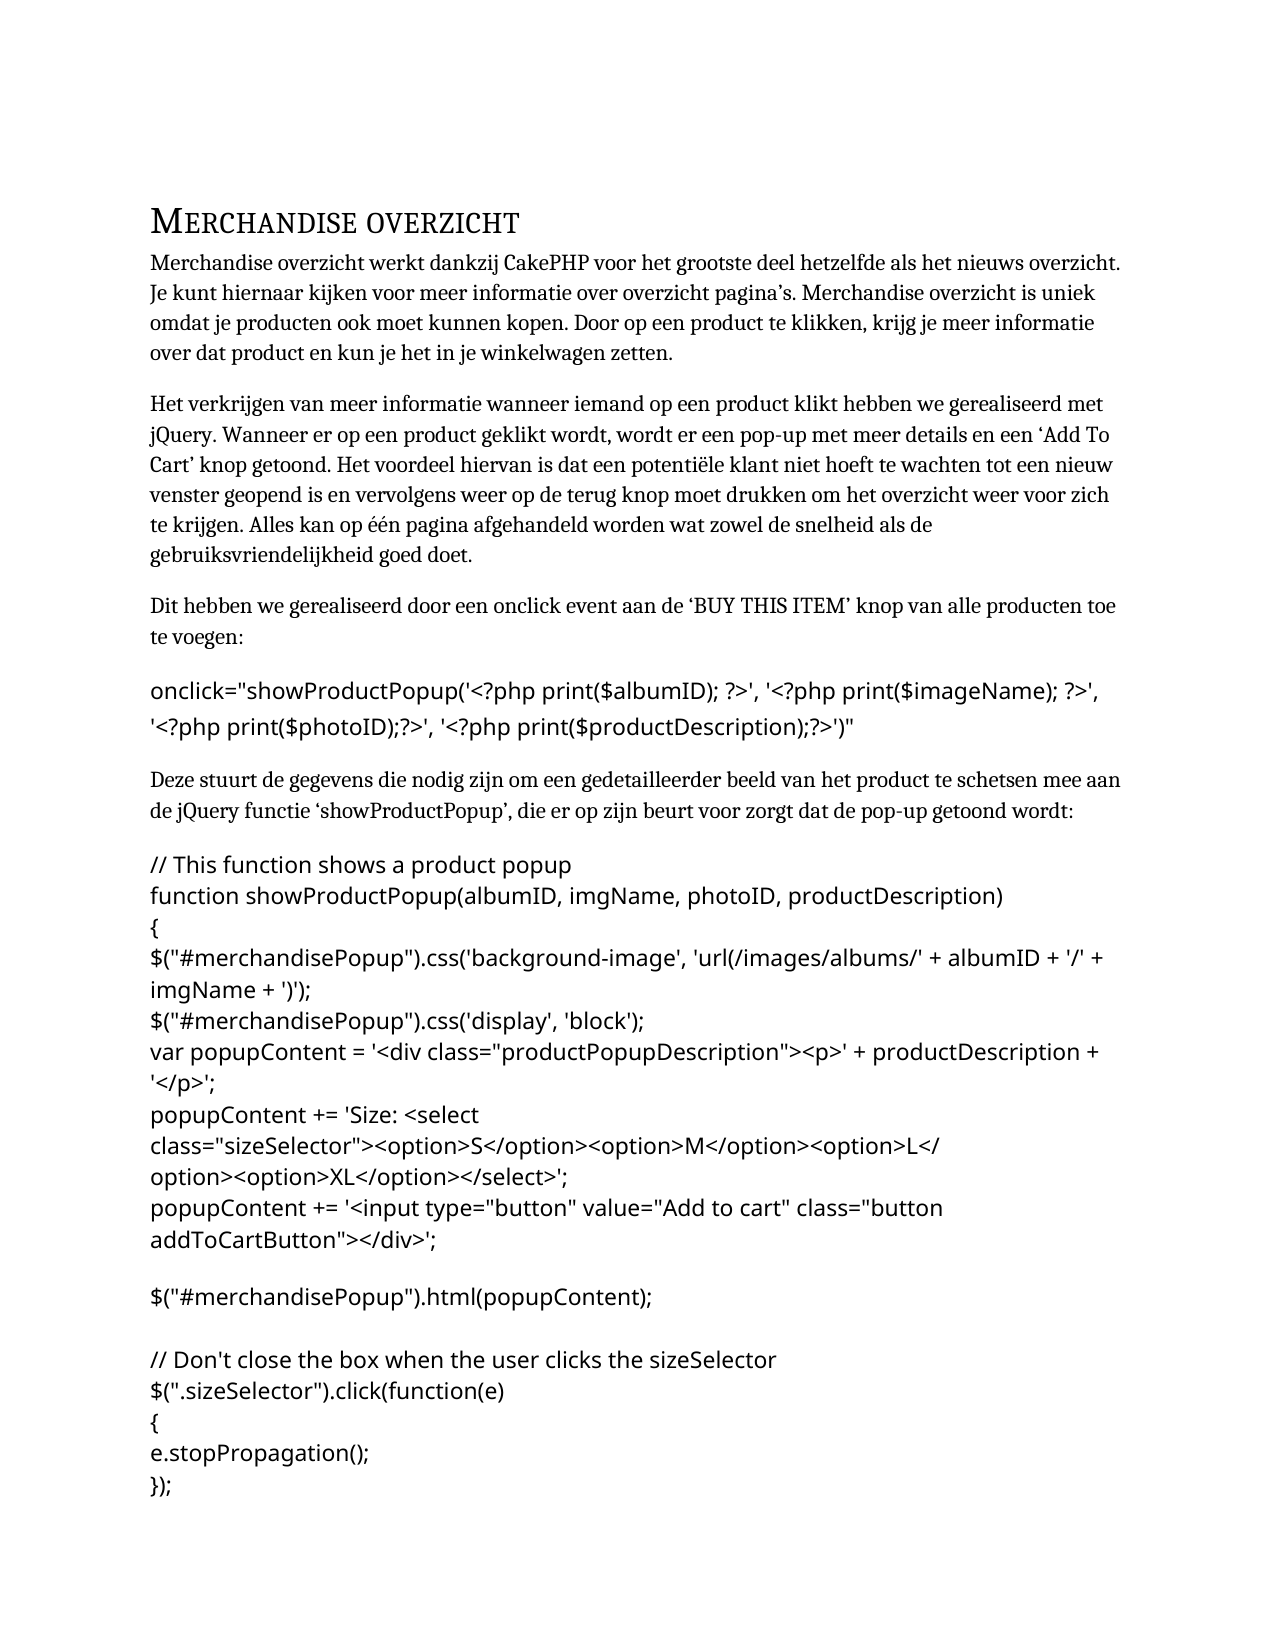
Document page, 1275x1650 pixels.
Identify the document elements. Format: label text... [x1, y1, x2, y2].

text onclick="showProductPopup('<?php print($albumID); ?>', '<?php print($imageName); ?>', '<?php print($photoID);?>', '<?php print($productDescription);?>')" [150, 674, 1125, 742]
subtitle Merchandise overzicht [150, 200, 1125, 243]
text $("#merchandisePopup").css('display', 'block'); [150, 1005, 1125, 1036]
text { [150, 1406, 1125, 1437]
text Dit hebben we gerealiseerd door een onclick event aan de ‘BUY THIS ITEM’ knop van alle producten toe te voegen: [150, 593, 1125, 650]
text }); [150, 1469, 1125, 1500]
text { [150, 911, 1125, 942]
text $("#merchandisePopup").html(popupContent); [150, 1281, 1125, 1312]
text function showProductPopup(albumID, imgName, photoID, productDescription) [150, 880, 1125, 911]
text popupContent += '<input type="button" value="Add to cart" class="button addToCartButton"></div>'; [150, 1192, 1125, 1255]
text e.stopPropagation(); [150, 1437, 1125, 1469]
text Deze stuurt de gegevens die nodig zijn om een gedetailleerder beeld van het product te schetsen mee aan de jQuery functie ‘showProductPopup’, die er op zijn beurt voor zorgt dat de pop-up getoond wordt: [150, 767, 1125, 824]
text // Don't close the box when the user clicks the sizeSelector [150, 1344, 1125, 1375]
text $("#merchandisePopup").css('background-image', 'url(/images/albums/' + albumID + '/' + imgName + ')'); [150, 942, 1125, 1005]
text Merchandise overzicht werkt dankzij CakePHP voor het grootste deel hetzelfde als het nieuws overzicht. Je kunt hiernaar kijken voor meer informatie over overzicht pagina’s. Merchandise overzicht is uniek omdat je producten ook moet kunnen kopen. Door op een product te klikken, krijg je meer informatie over dat product en kun je het in je winkelwagen zetten. [150, 249, 1125, 367]
text Het verkrijgen van meer informatie wanneer iemand op een product klikt hebben we gerealiseerd met jQuery. Wanneer er op een product geklikt wordt, wordt er een pop-up met meer details en een ‘Add To Cart’ knop getoond. Het voordeel hiervan is dat een potentiële klant niet hoeft te wachten tot een nieuw venster geopend is en vervolgens weer op de terug knop moet drukken om het overzicht weer voor zich te krijgen. Alles kan op één pagina afgehandeld worden wat zowel de snelheid als de gebruiksvriendelijkheid goed doet. [150, 391, 1125, 569]
text popupContent += 'Size: <select class="sizeSelector"><option>S</option><option>M</option><option>L</option><option>XL</option></select>'; [150, 1098, 1125, 1192]
text var popupContent = '<div class="productPopupDescription"><p>' + productDescription + '</p>'; [150, 1036, 1125, 1098]
text // This function shows a product popup [150, 848, 1125, 880]
text $(".sizeSelector").click(function(e) [150, 1375, 1125, 1406]
